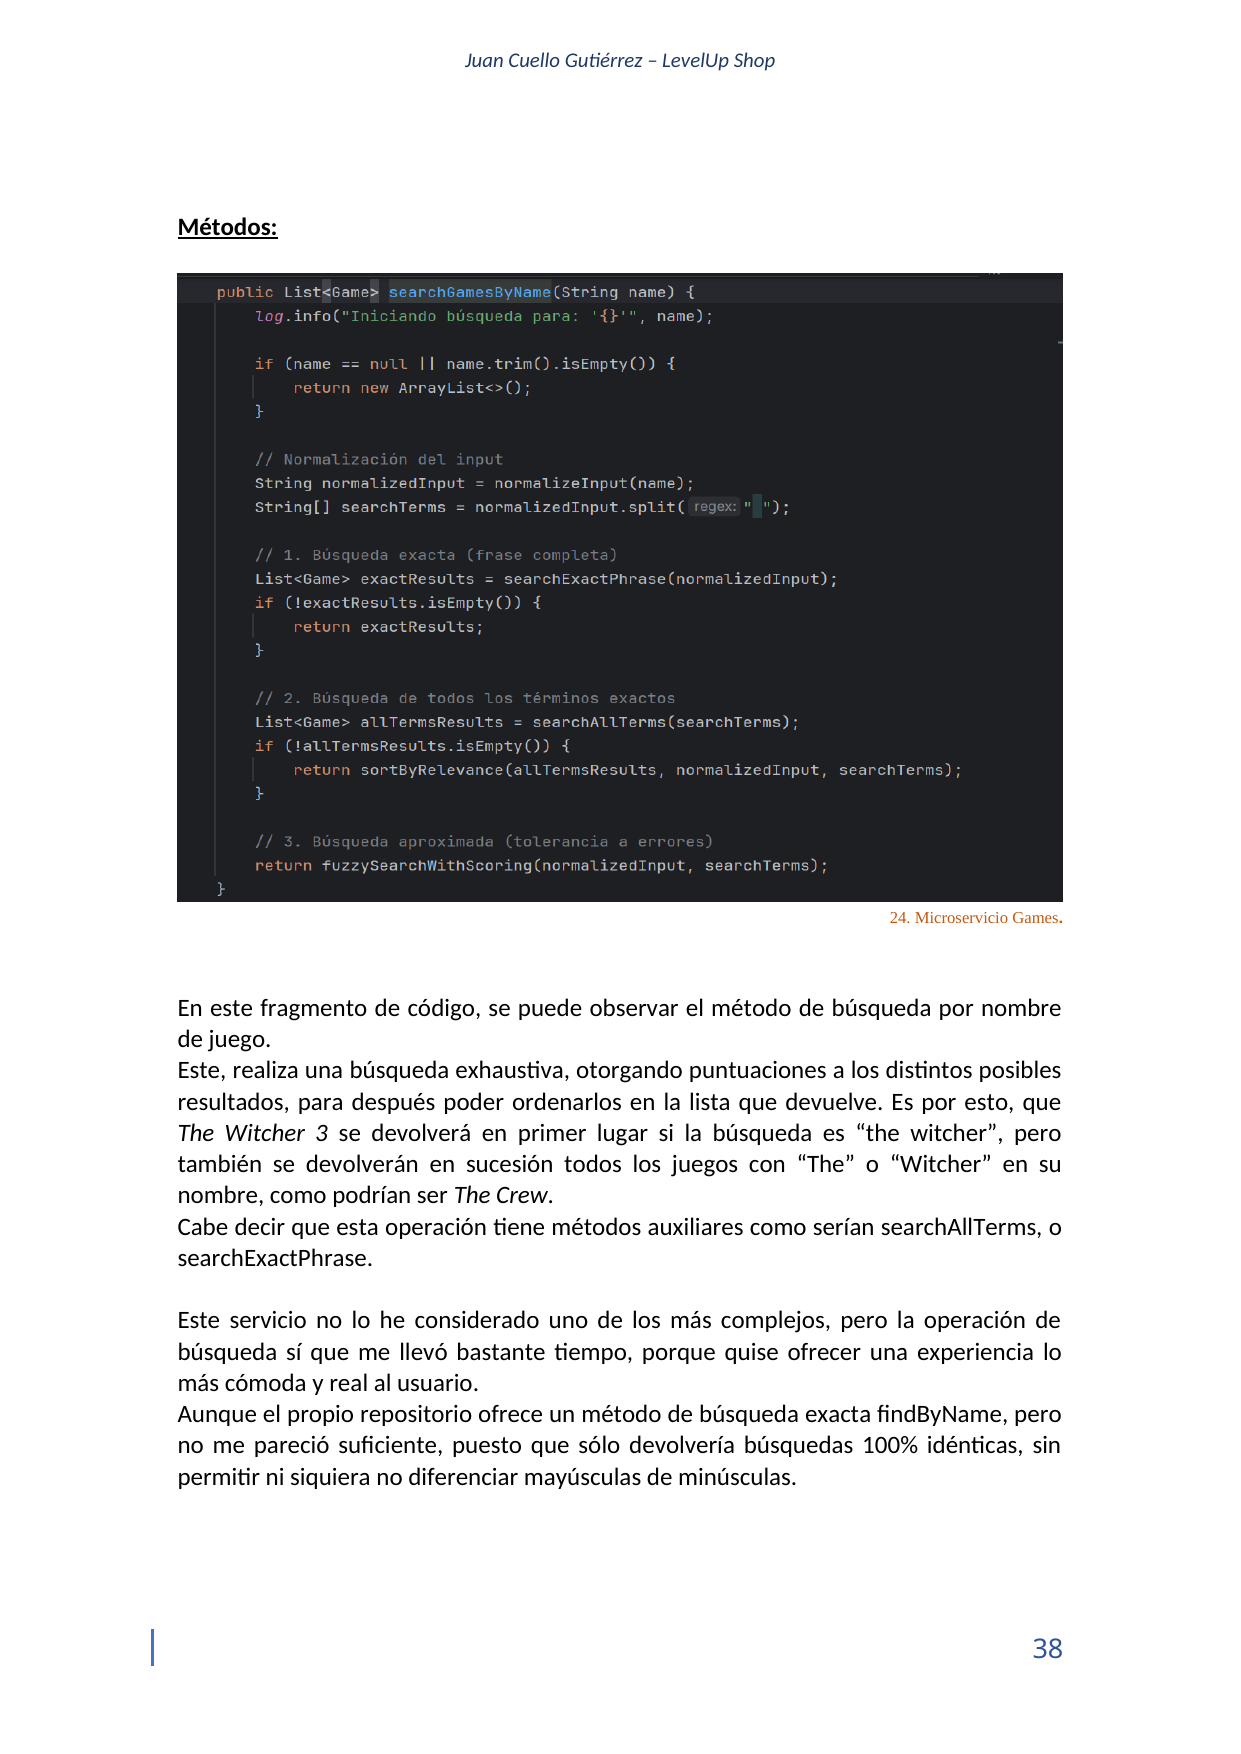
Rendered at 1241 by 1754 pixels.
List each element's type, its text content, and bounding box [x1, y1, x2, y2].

picture [177, 273, 1063, 902]
text Este, realiza una búsqueda exhaustiva, otorgando puntuaciones a los distintos posibles resultados, para después poder ordenarlos en la lista que devuelve. Es por esto, que The Witcher 3 se devolverá en primer lugar si la búsqueda es “the witcher”, pero también se devolverán en sucesión todos los juegos con “The” o “Witcher” en su nombre, como podrían ser The Crew. [177, 1054, 1063, 1210]
text En este fragmento de código, se puede observar el método de búsqueda por nombre de juego. [177, 991, 1063, 1054]
text Este servicio no lo he considerado uno de los más complejos, pero la operación de búsqueda sí que me llevó bastante tiempo, porque quise ofrecer una experiencia lo más cómoda y real al usuario. [177, 1304, 1063, 1398]
text Aunque el propio repositorio ofrece un método de búsqueda exacta findByName, pero no me pareció suficiente, puesto que sólo devolvería búsquedas 100% idénticas, sin permitir ni siquiera no diferenciar mayúsculas de minúsculas. [177, 1398, 1063, 1491]
text Cabe decir que esta operación tiene métodos auxiliares como serían searchAllTerms, o searchExactPhrase. [177, 1210, 1063, 1273]
text Métodos: [177, 210, 1063, 241]
